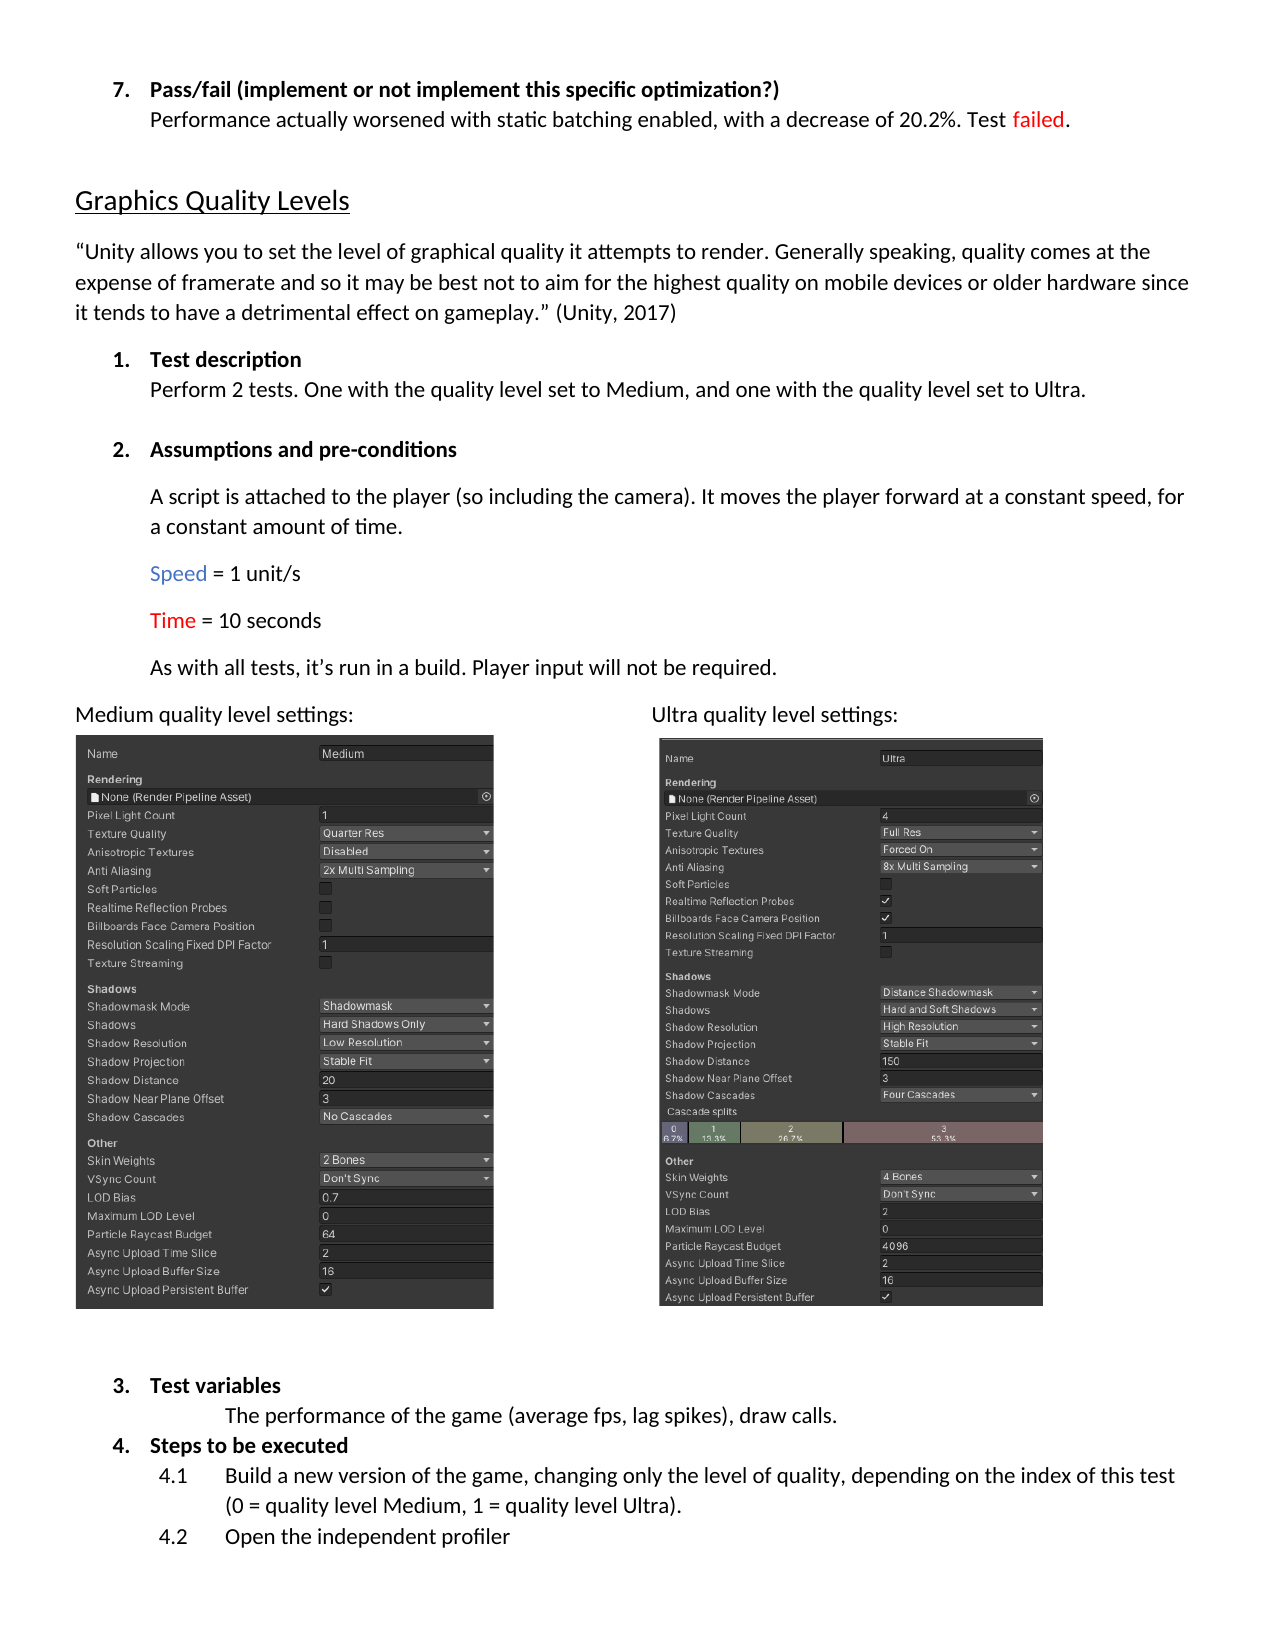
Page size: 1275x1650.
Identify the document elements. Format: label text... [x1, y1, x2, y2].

list Steps to be executed [112, 1431, 1200, 1459]
picture [75, 735, 494, 1307]
list Perform 2 tests. One with the quality level set to Medium, and one with the quality level set to Ultra. [150, 375, 1200, 403]
text Time = 10 seconds [150, 606, 1200, 634]
list Test variables [112, 1371, 1200, 1399]
text “Unity allows you to set the level of graphical quality it attempts to render. Generally speaking, quality comes at the expense of framerate and so it may be best not to aim for the highest quality on mobile devices or older hardware since it tends to have a detrimental effect on gameplay.” [75, 237, 1200, 326]
list Assumptions and pre-conditions [112, 435, 1200, 463]
list Performance actually worsened with static batching enabled, with a decrease of 20.2%. Test failed. [150, 105, 1200, 133]
list Build a new version of the game, changing only the level of quality, depending on the index of this test (0 = quality level Medium, 1 = quality level Ultra). [187, 1461, 1200, 1519]
text Speed = 1 unit/s [150, 559, 1200, 587]
text As with all tests, it’s run in a build. Player input will not be required. [150, 653, 1200, 681]
text Graphics Quality Levels [75, 182, 1200, 218]
list The performance of the game (average fps, lag spikes), draw calls. [150, 1401, 1200, 1429]
list Pass/fail (implement or not implement this specific optimization?) [112, 75, 1200, 103]
text A script is attached to the player (so including the camera). It moves the player forward at a constant speed, for a constant amount of time. [150, 482, 1200, 540]
list Open the independent profiler [187, 1522, 1200, 1550]
picture [658, 738, 1043, 1304]
text Medium quality level settings: Ultra quality level settings: [75, 700, 1200, 728]
list Test description [112, 345, 1200, 373]
